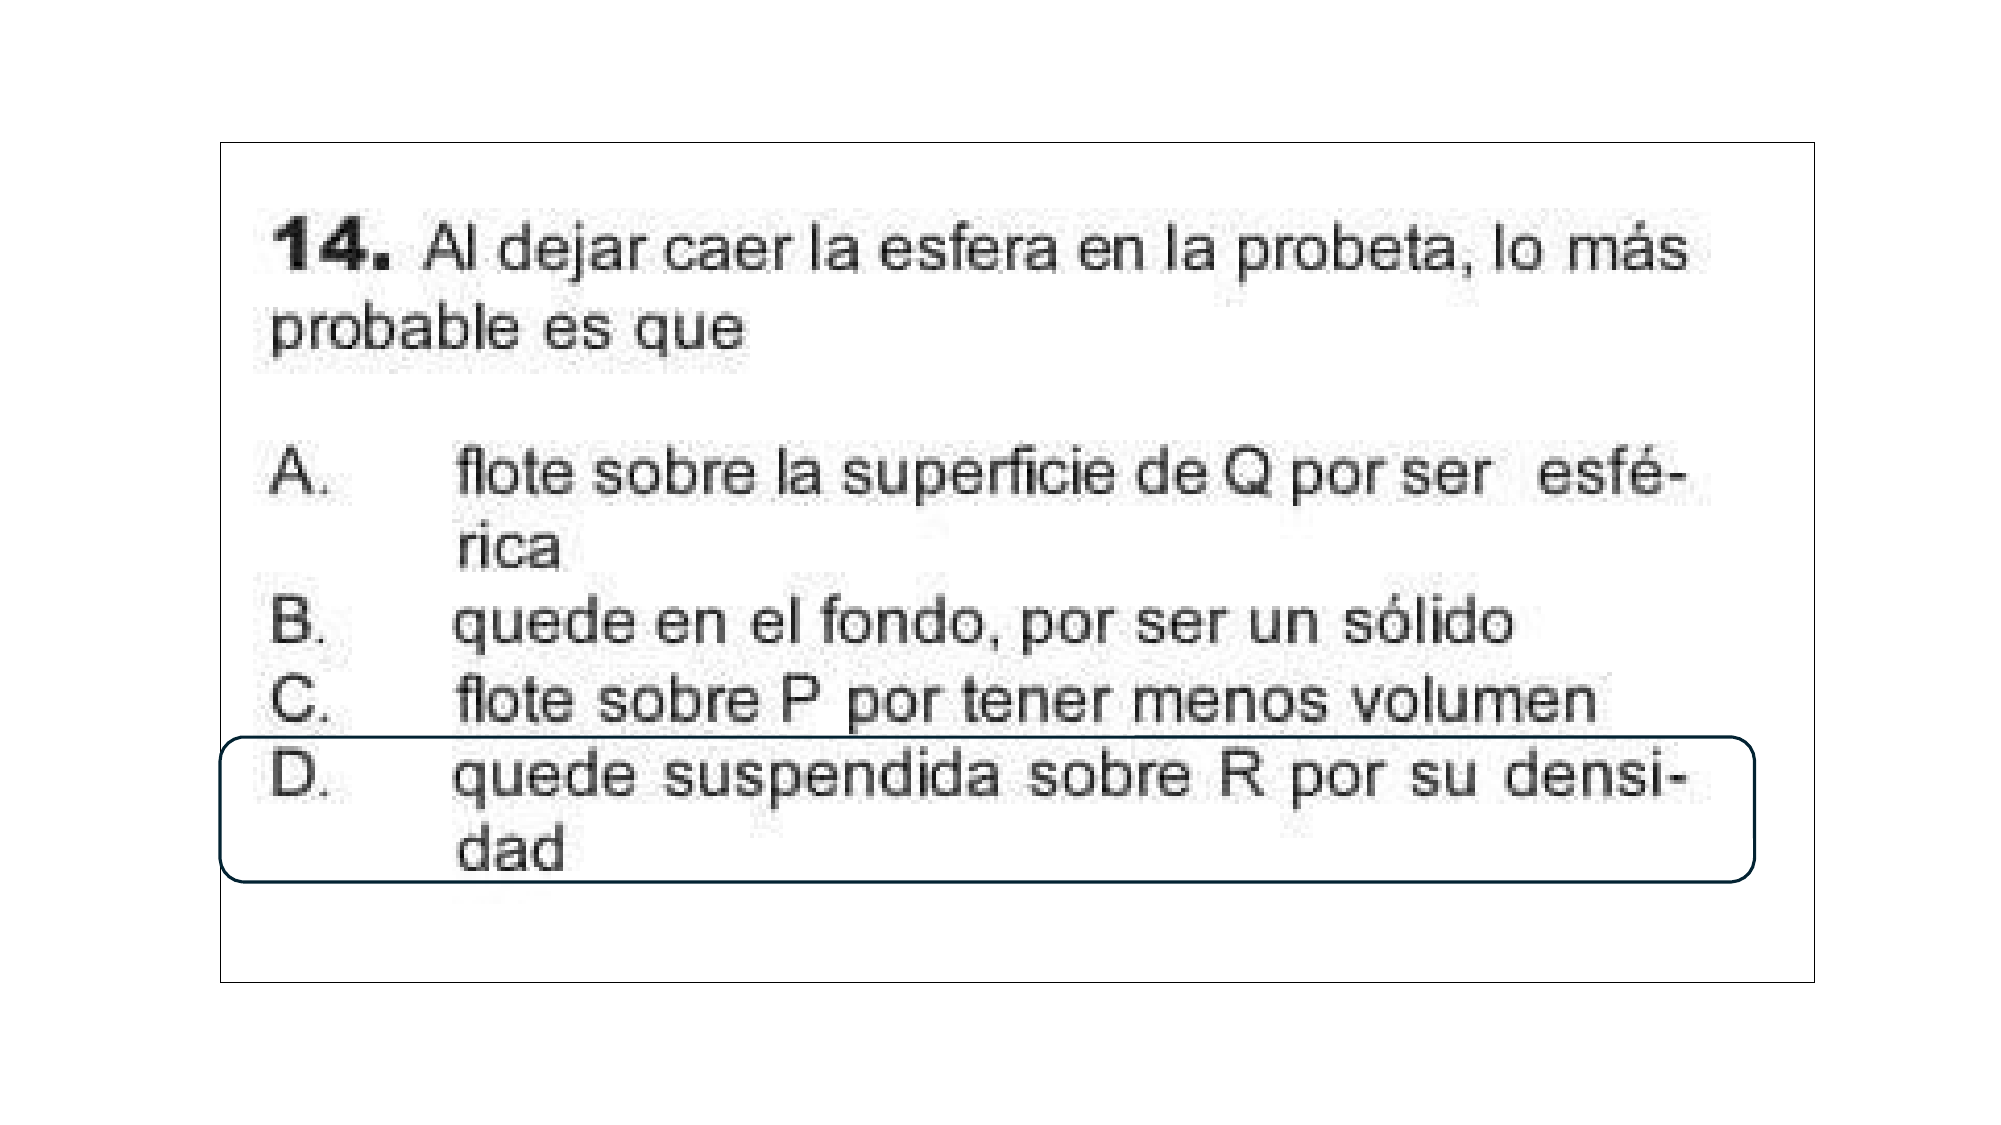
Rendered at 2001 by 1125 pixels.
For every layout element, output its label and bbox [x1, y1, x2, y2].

picture [222, 739, 1752, 880]
picture [221, 143, 1814, 982]
